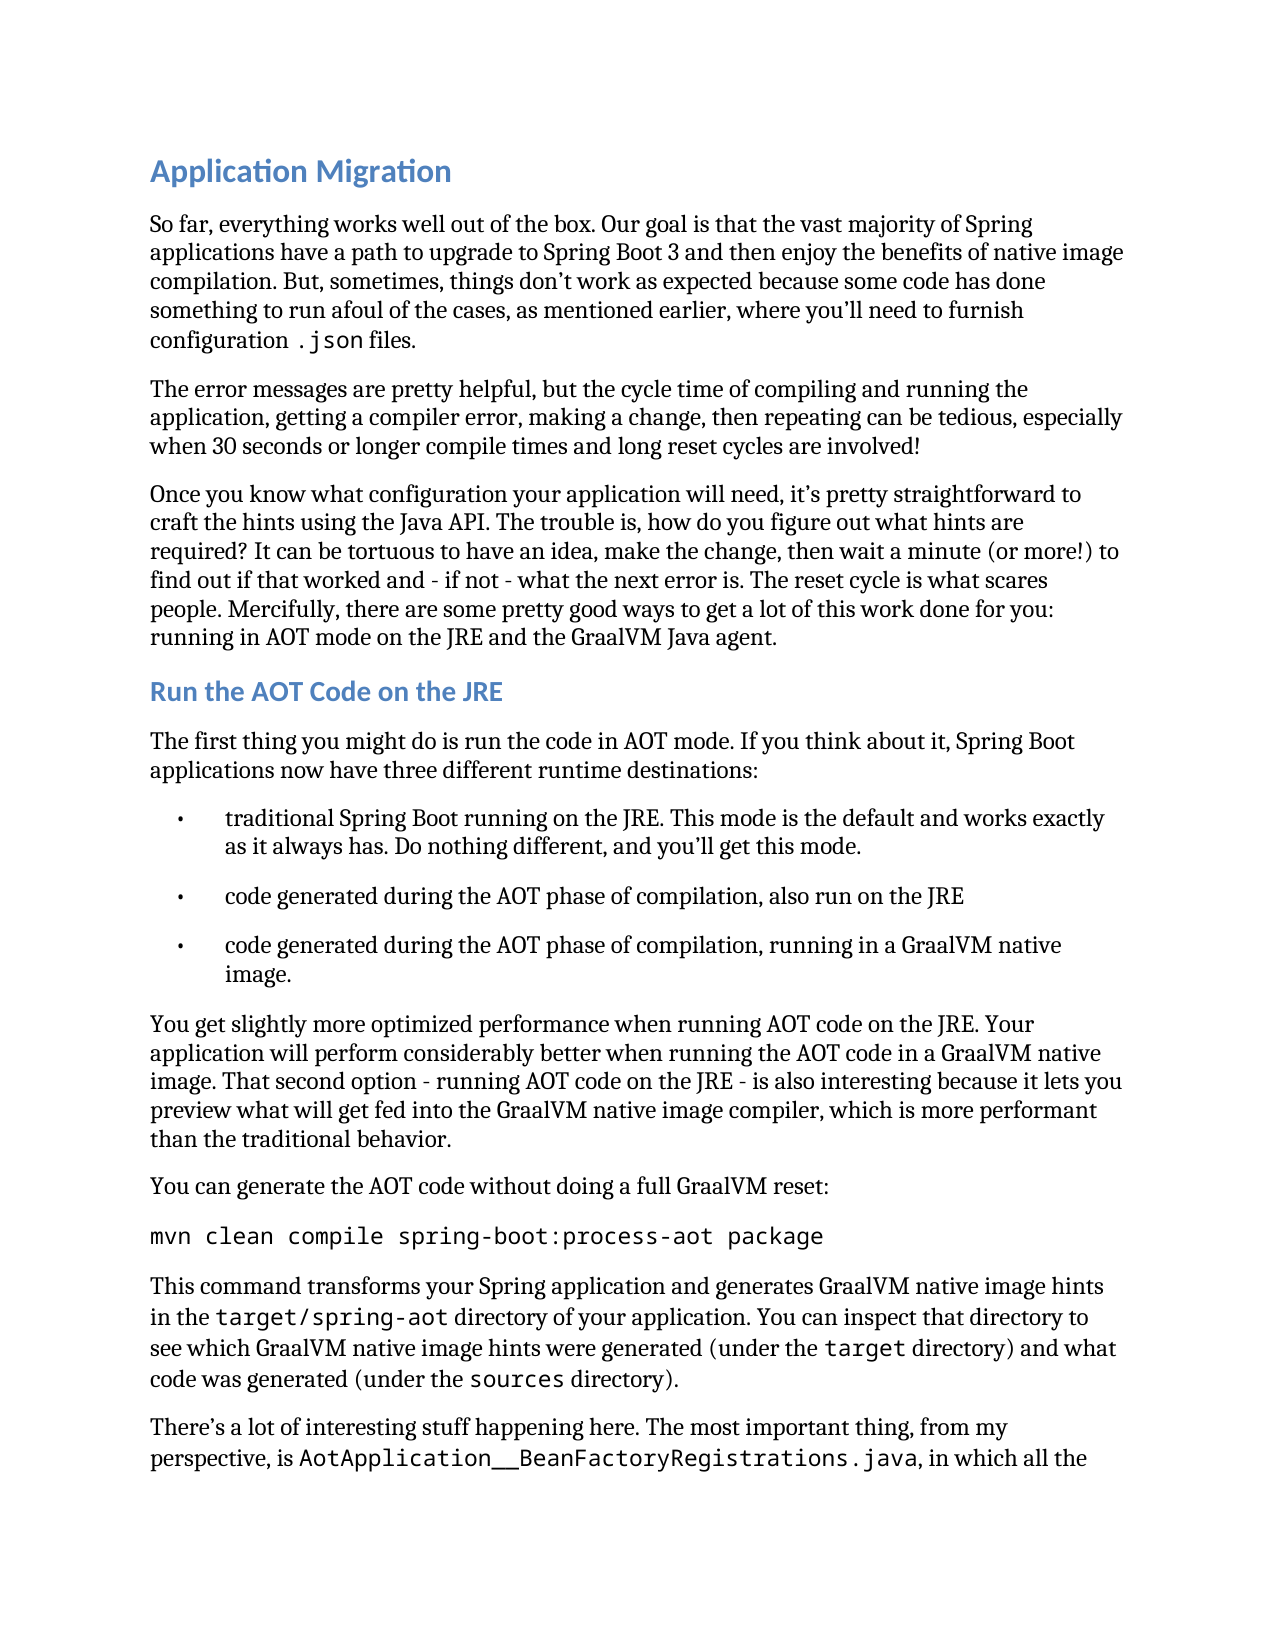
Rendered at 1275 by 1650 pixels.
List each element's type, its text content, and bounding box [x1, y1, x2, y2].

list traditional Spring Boot running on the JRE. This mode is the default and works exactly as it always has. Do nothing different, and you’ll get this mode. [175, 803, 1125, 861]
subtitle Application Migration [150, 150, 1125, 191]
text You can generate the AOT code without doing a full GraalVM reset: [150, 1172, 1125, 1201]
text You get slightly more optimized performance when running AOT code on the JRE. Your application will perform considerably better when running the AOT code in a GraalVM native image. That second option - running AOT code on the JRE - is also interesting because it lets you preview what will get fed into the GraalVM native image compiler, which is more performant than the traditional behavior. [150, 1010, 1125, 1153]
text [150, 1413, 1125, 1473]
subtitle Run the AOT Code on the JRE [150, 673, 1125, 708]
list code generated during the AOT phase of compilation, running in a GraalVM native image. [175, 931, 1125, 989]
text The error messages are pretty helpful, but the cycle time of compiling and running the application, getting a compiler error, making a change, then repeating can be tedious, especially when 30 seconds or longer compile times and long reset cycles are involved! [150, 374, 1125, 461]
text mvn clean compile spring-boot:process-aot package [150, 1220, 1125, 1251]
text Once you know what configuration your application will need, it’s pretty straightforward to craft the hints using the Java API. The trouble is, how do you figure out what hints are required? It can be tortuous to have an idea, make the change, then wait a minute (or more!) to find out if that worked and - if not - what the next error is. The reset cycle is what scares people. Mercifully, there are some pretty good ways to get a lot of this work done for you: running in AOT mode on the JRE and the GraalVM Java agent. [150, 479, 1125, 652]
text This command transforms your Spring application and generates GraalVM native image hints in the target/spring-aot directory of your application. You can inspect that directory to see which GraalVM native image hints were generated (under the target directory) and what code was generated (under the sources directory). [150, 1272, 1125, 1394]
text So far, everything works well out of the box. Our goal is that the vast majority of Spring applications have a path to upgrade to Spring Boot 3 and then enjoy the benefits of native image compilation. But, sometimes, things don’t work as expected because some code has done something to run afoul of the cases, as mentioned earlier, where you’ll need to furnish configuration .json files. [150, 209, 1125, 356]
list code generated during the AOT phase of compilation, also run on the JRE [175, 882, 1125, 911]
text The first thing you might do is run the code in AOT mode. If you think about it, Spring Boot applications now have three different runtime destinations: [150, 727, 1125, 785]
